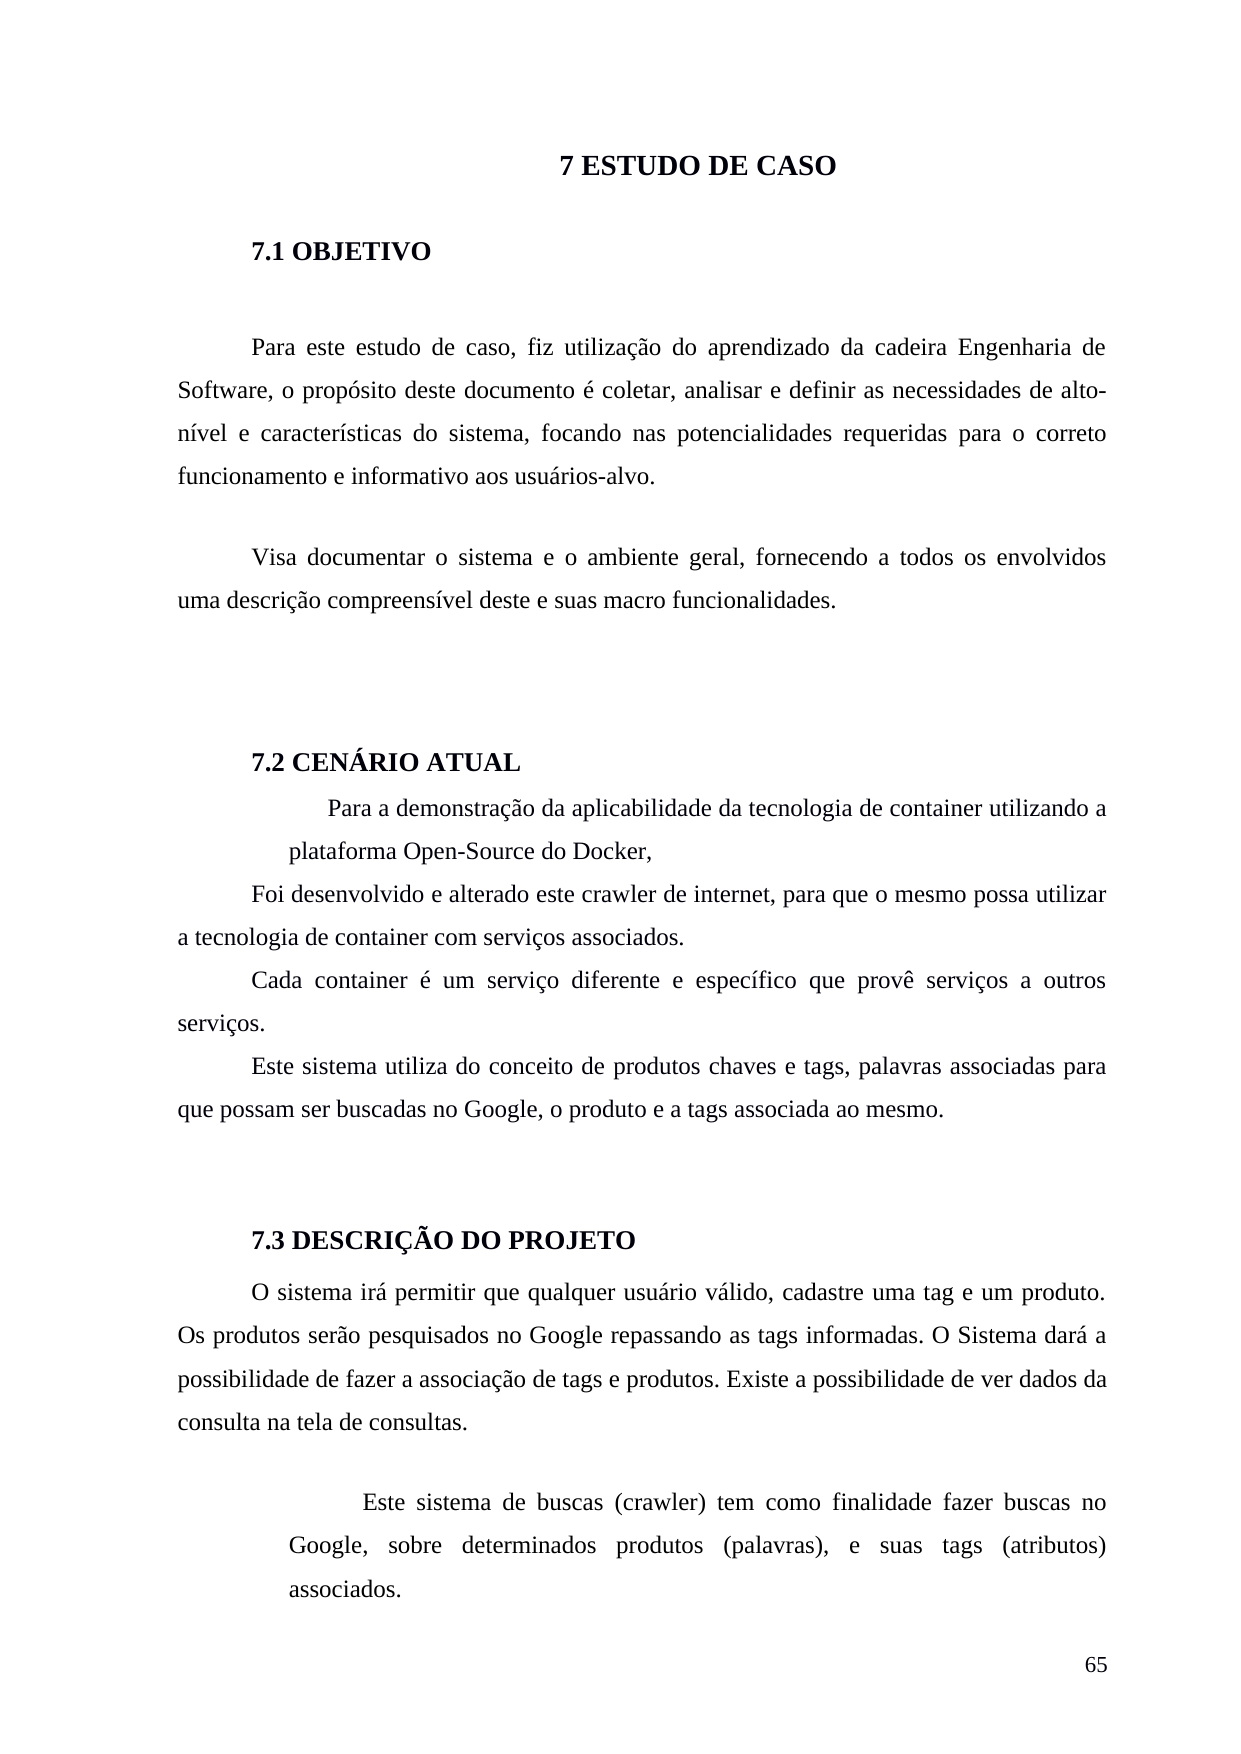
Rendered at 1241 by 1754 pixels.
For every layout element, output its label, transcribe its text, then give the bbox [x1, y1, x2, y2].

text Foi desenvolvido e alterado este crawler de internet, para que o mesmo possa utilizar a tecnologia de container com serviços associados. [177, 879, 1107, 951]
text 7.3 DESCRIÇÃO DO PROJETO [177, 1224, 1107, 1256]
text 7.2 CENÁRIO ATUAL [177, 746, 1107, 777]
text Este sistema utiliza do conceito de produtos chaves e tags, palavras associadas para que possam ser buscadas no Google, o produto e a tags associada ao mesmo. [177, 1051, 1107, 1123]
text O sistema irá permitir que qualquer usuário válido, cadastre uma tag e um produto. Os produtos serão pesquisados no Google repassando as tags informadas. O Sistema dará a possibilidade de fazer a associação de tags e produtos. Existe a possibilidade de ver dados da consulta na tela de consultas. [177, 1277, 1107, 1436]
text 7 ESTUDO DE CASO [288, 148, 1107, 181]
text Cada container é um serviço diferente e específico que provê serviços a outros serviços. [177, 965, 1107, 1037]
text Para a demonstração da aplicabilidade da tecnologia de container utilizando a plataforma Open-Source do Docker, [288, 793, 1107, 864]
text Este sistema de buscas (crawler) tem como finalidade fazer buscas no Google, sobre determinados produtos (palavras), e suas tags (atributos) associados. [288, 1487, 1107, 1602]
text 7.1 OBJETIVO [177, 236, 1107, 267]
text Visa documentar o sistema e o ambiente geral, fornecendo a todos os envolvidos uma descrição compreensível deste e suas macro funcionalidades. [177, 542, 1107, 613]
text Para este estudo de caso, fiz utilização do aprendizado da cadeira Engenharia de Software, o propósito deste documento é coletar, analisar e definir as necessidades de alto-nível e características do sistema, focando nas potencialidades requeridas para o correto funcionamento e informativo aos usuários-alvo. [177, 332, 1107, 490]
